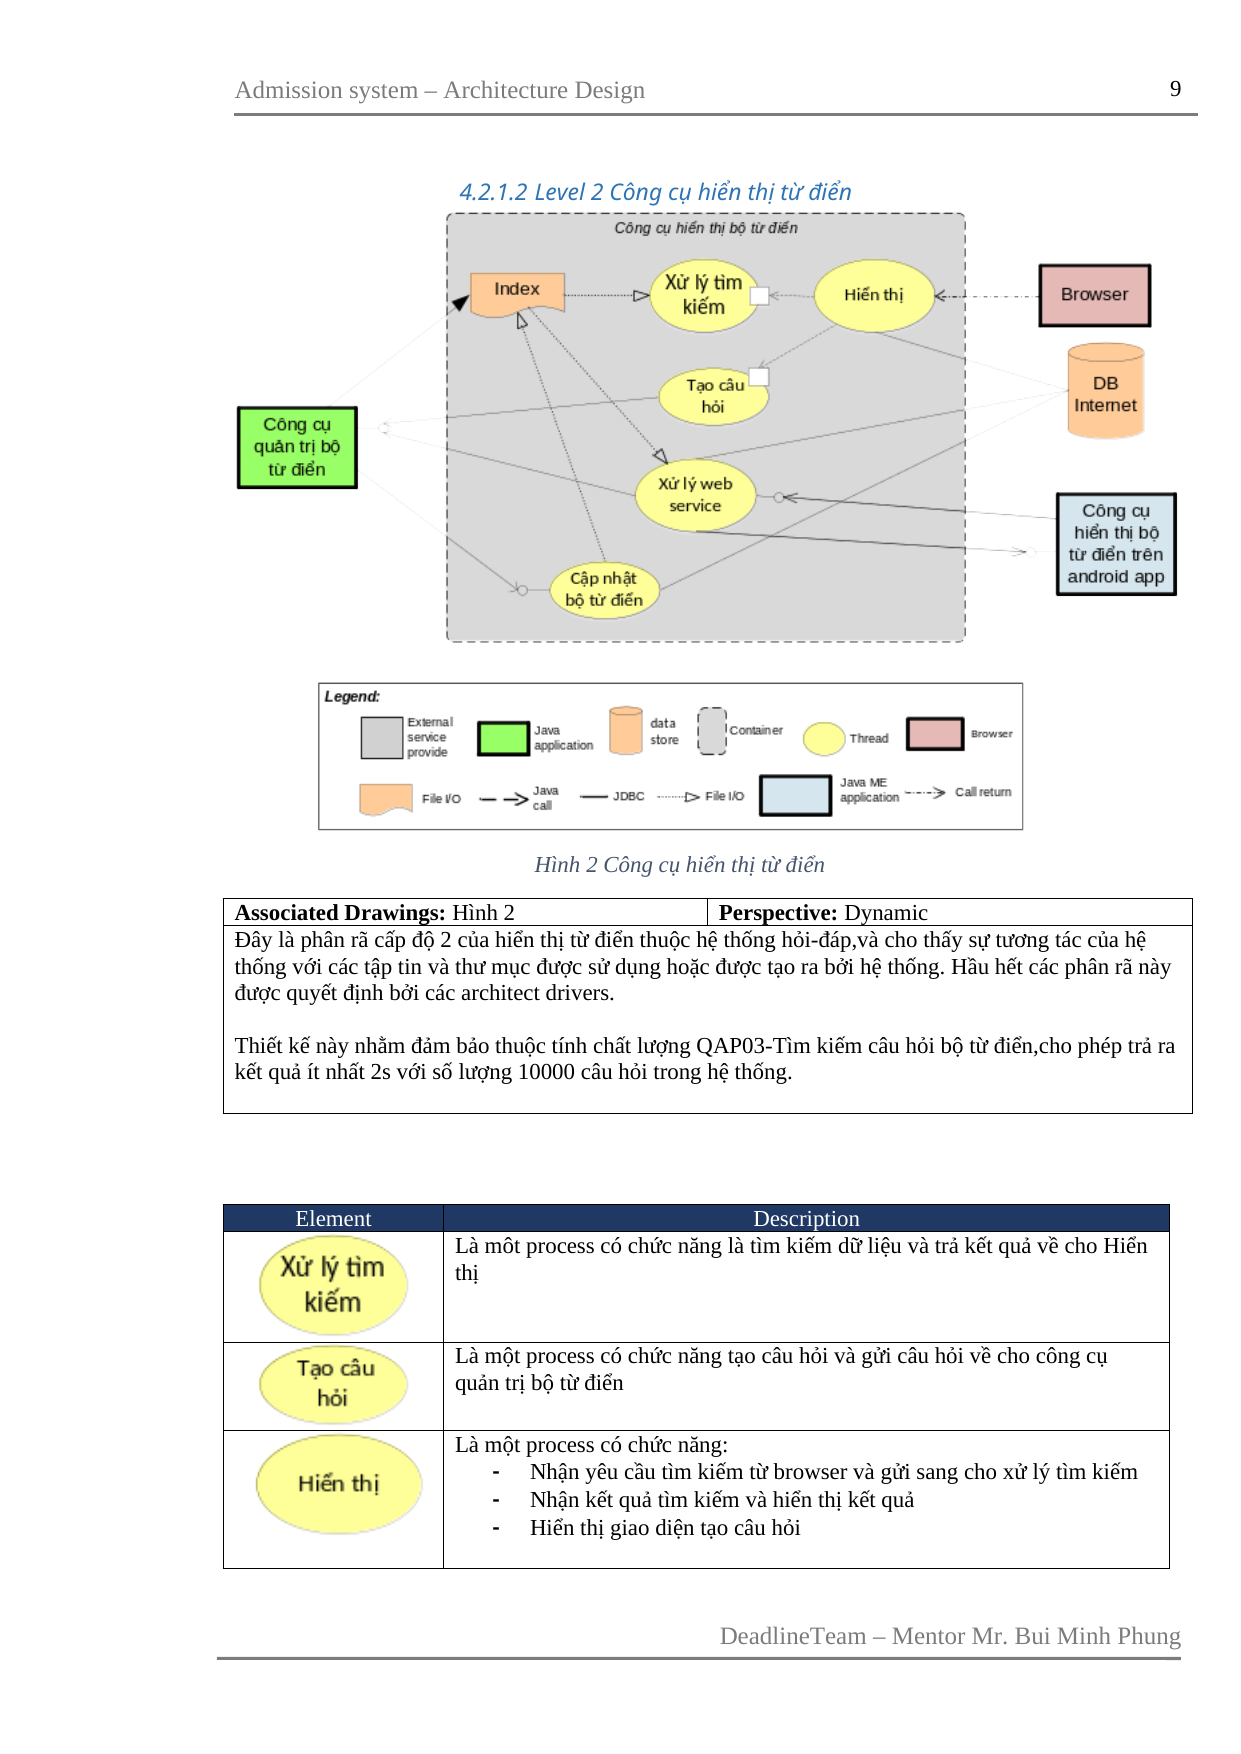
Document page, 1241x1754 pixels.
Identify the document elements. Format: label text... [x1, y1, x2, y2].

table_cell Là môt process có chức năng là tìm kiếm dữ liệu và trả kết quả về cho Hiển thị [444, 1232, 1169, 1342]
table_cell Là một process có chức năng: Nhận yêu cầu tìm kiếm từ browser và gửi sang cho xử lý tìm kiếm Nhận kết quả tìm kiếm và hiển thị kết quả Hiển thị giao diện tạo câu hỏi [444, 1431, 1169, 1568]
table_header Element [224, 1205, 443, 1231]
table_cell Đây là phân rã cấp độ 2 của hiển thị từ điển thuộc hệ thống hỏi-đáp,và cho thấy sự tương tác của hệ thống với các tập tin và thư mục được sử dụng hoặc được tạo ra bởi hệ thống. Hầu hết các phân rã này được quyết định bởi các architect drivers. Thiết kế này nhằm đảm bảo thuộc tính chất lượng QAP03-Tìm kiếm câu hỏi bộ từ điển,cho phép trả ra kết quả ít nhất 2s với số lượng 10000 câu hỏi trong hệ thống. [224, 926, 1192, 1112]
table_header Description [444, 1205, 1169, 1231]
text Hình 2 Công cụ hiển thị từ điển [234, 851, 1181, 877]
table_cell [224, 1343, 443, 1430]
table_header Perspective: Dynamic [708, 899, 1192, 925]
table_cell [224, 1232, 443, 1342]
table_header Associated Drawings: Hình 2 [224, 899, 707, 925]
table_cell [224, 1431, 443, 1568]
subtitle Level 2 Công cụ hiển thị từ điển [459, 176, 1181, 208]
table_cell Là một process có chức năng tạo câu hỏi và gửi câu hỏi về cho công cụ quản trị bộ từ điển [444, 1343, 1169, 1430]
